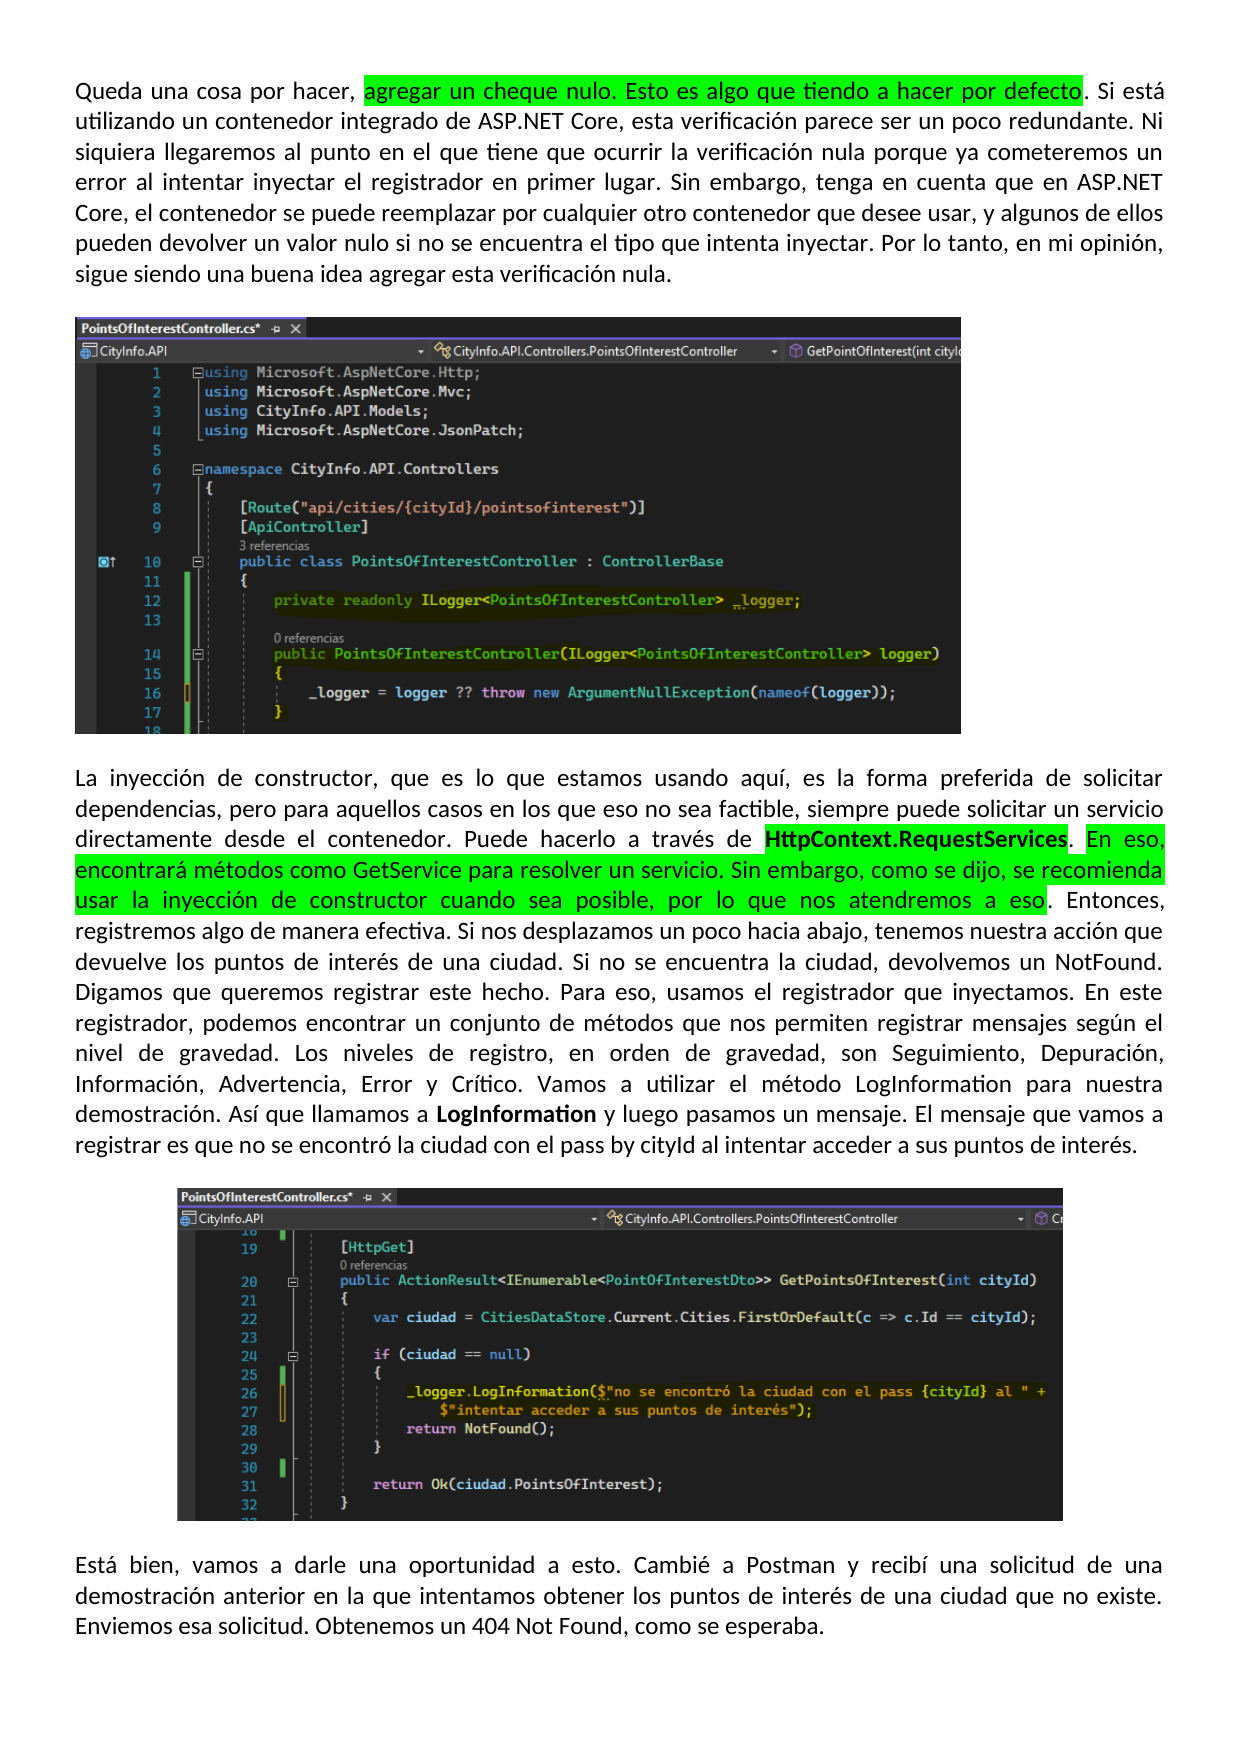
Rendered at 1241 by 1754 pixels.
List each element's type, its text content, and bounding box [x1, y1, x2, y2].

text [75, 75, 1165, 289]
text La inyección de constructor, que es lo que estamos usando aquí, es la forma preferida de solicitar dependencias, pero para aquellos casos en los que eso no sea factible, siempre puede solicitar un servicio directamente desde el contenedor. Puede hacerlo a través de HttpContext.RequestServices. En eso, encontrará métodos como GetService para resolver un servicio. Sin embargo, como se dijo, se recomienda usar la inyección de constructor cuando sea posible, por lo que nos atendremos a eso. Entonces, registremos algo de manera efectiva. Si nos desplazamos un poco hacia abajo, tenemos nuestra acción que devuelve los puntos de interés de una ciudad. Si no se encuentra la ciudad, devolvemos un NotFound. Digamos que queremos registrar este hecho. Para eso, usamos el registrador que inyectamos. En este registrador, podemos encontrar un conjunto de métodos que nos permiten registrar mensajes según el nivel de gravedad. Los niveles de registro, en orden de gravedad, son Seguimiento, Depuración, Información, Advertencia, Error y Crítico. Vamos a utilizar el método LogInformation para nuestra demostración. Así que llamamos a LogInformation y luego pasamos un mensaje. El mensaje que vamos a registrar es que no se encontró la ciudad con el pass by cityId al intentar acceder a sus puntos de interés. [75, 885, 1165, 1159]
text La inyección de constructor, que es lo que estamos usando aquí, es la forma preferida de solicitar dependencias, pero para aquellos casos en los que eso no sea factible, siempre puede solicitar un servicio directamente desde el contenedor. Puede hacerlo a través de HttpContext.RequestServices. En eso, encontrará métodos como GetService para resolver un servicio. Sin embargo, como se dijo, se recomienda usar la inyección de constructor cuando sea posible, por lo que nos atendremos a eso. Entonces, registremos algo de manera efectiva. Si nos desplazamos un poco hacia abajo, tenemos nuestra acción que devuelve los puntos de interés de una ciudad. Si no se encuentra la ciudad, devolvemos un NotFound. Digamos que queremos registrar este hecho. Para eso, usamos el registrador que inyectamos. En este registrador, podemos encontrar un conjunto de métodos que nos permiten registrar mensajes según el nivel de gravedad. Los niveles de registro, en orden de gravedad, son Seguimiento, Depuración, Información, Advertencia, Error y Crítico. Vamos a utilizar el método LogInformation para nuestra demostración. Así que llamamos a LogInformation y luego pasamos un mensaje. El mensaje que vamos a registrar es que no se encontró la ciudad con el pass by cityId al intentar acceder a sus puntos de interés. [75, 763, 1165, 854]
text Está bien, vamos a darle una oportunidad a esto. Cambié a Postman y recibí una solicitud de una demostración anterior en la que intentamos obtener los puntos de interés de una ciudad que no existe. Enviemos esa solicitud. Obtenemos un 404 Not Found, como se esperaba. [75, 1549, 1165, 1641]
picture [75, 317, 961, 734]
picture [177, 1188, 1063, 1521]
